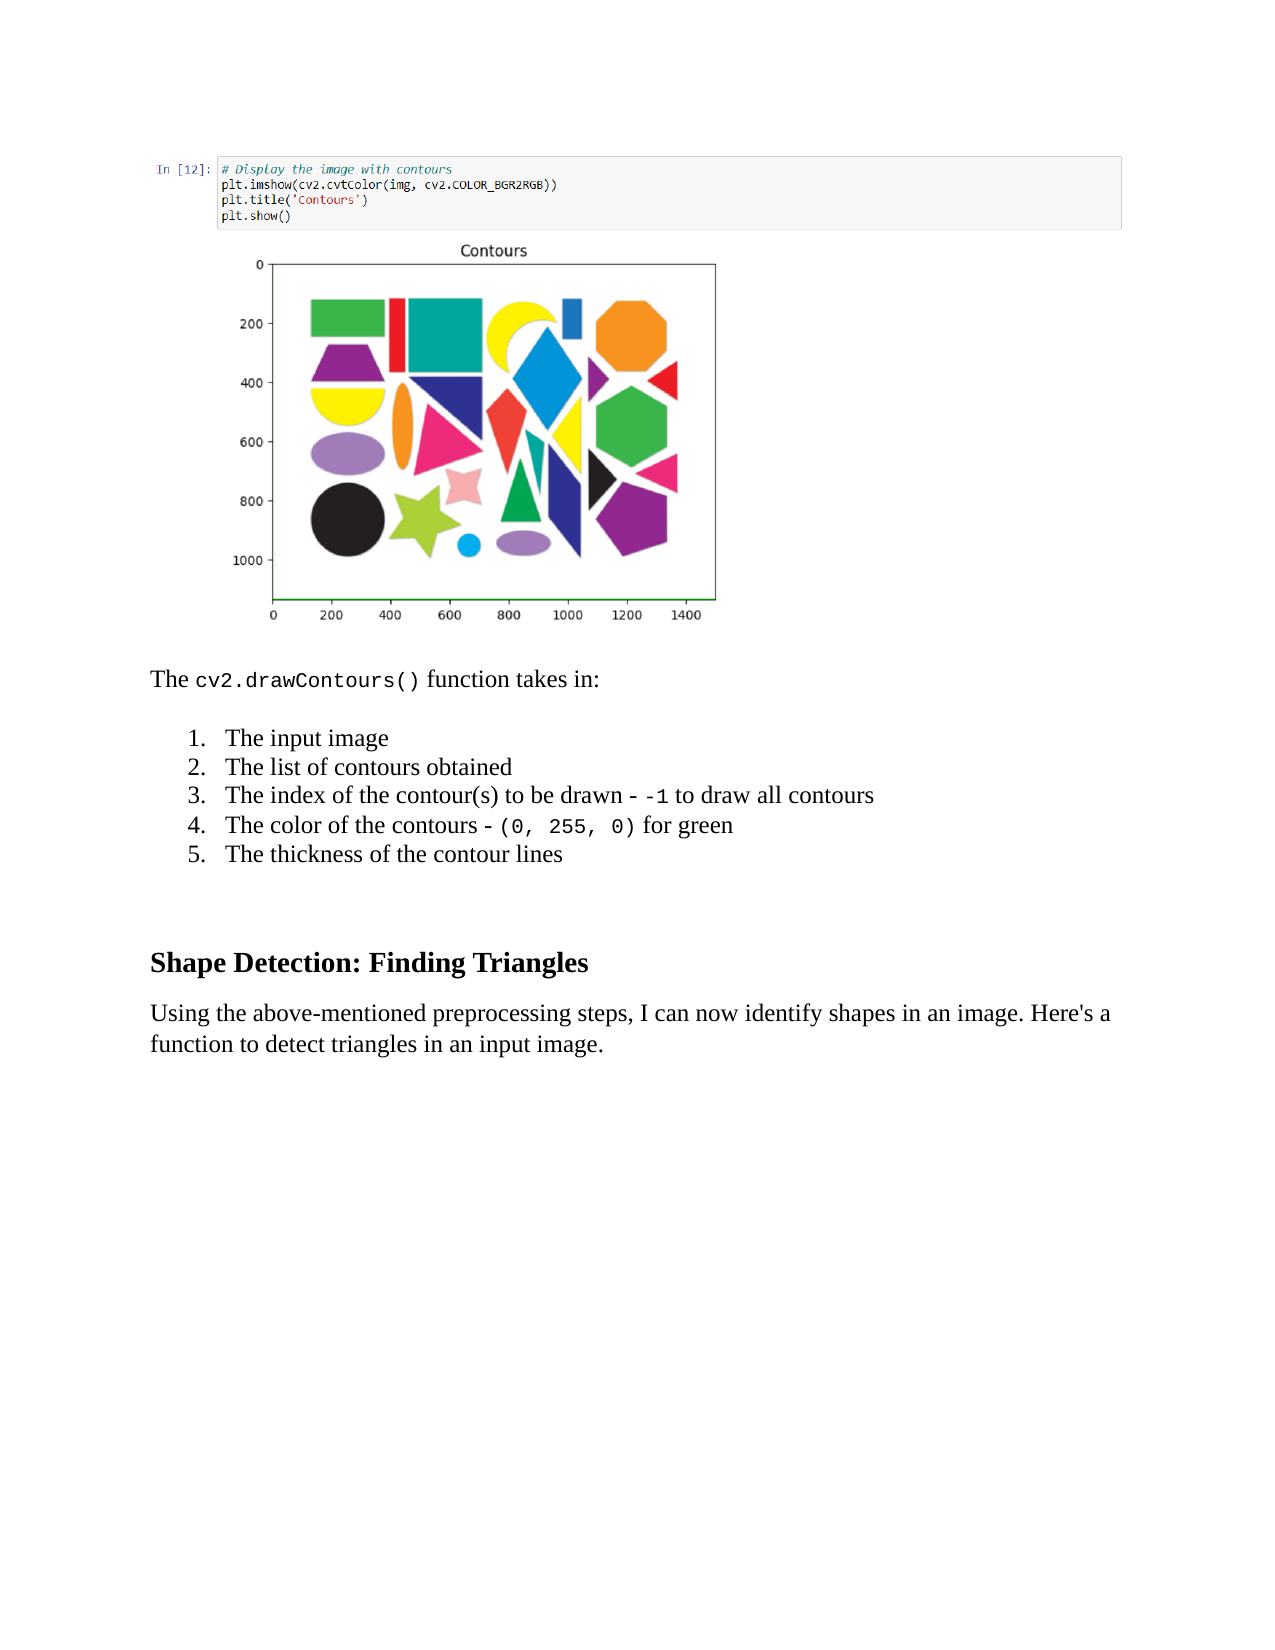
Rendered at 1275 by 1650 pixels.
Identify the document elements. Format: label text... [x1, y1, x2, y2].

list The thickness of the contour lines [187, 839, 1125, 868]
text The cv2.drawContours() function takes in: [150, 664, 1125, 694]
text Shape Detection: Finding Triangles [150, 945, 1125, 979]
list The input image [187, 723, 1125, 752]
list The list of contours obtained [187, 752, 1125, 780]
text Using the above-mentioned preprocessing steps, I can now identify shapes in an image. Here's a function to detect triangles in an input image. [150, 998, 1125, 1058]
picture [150, 150, 1125, 633]
list The index of the contour(s) to be drawn - -1 to draw all contours [187, 780, 1125, 810]
list The color of the contours - (0, 255, 0) for green [187, 810, 1125, 839]
